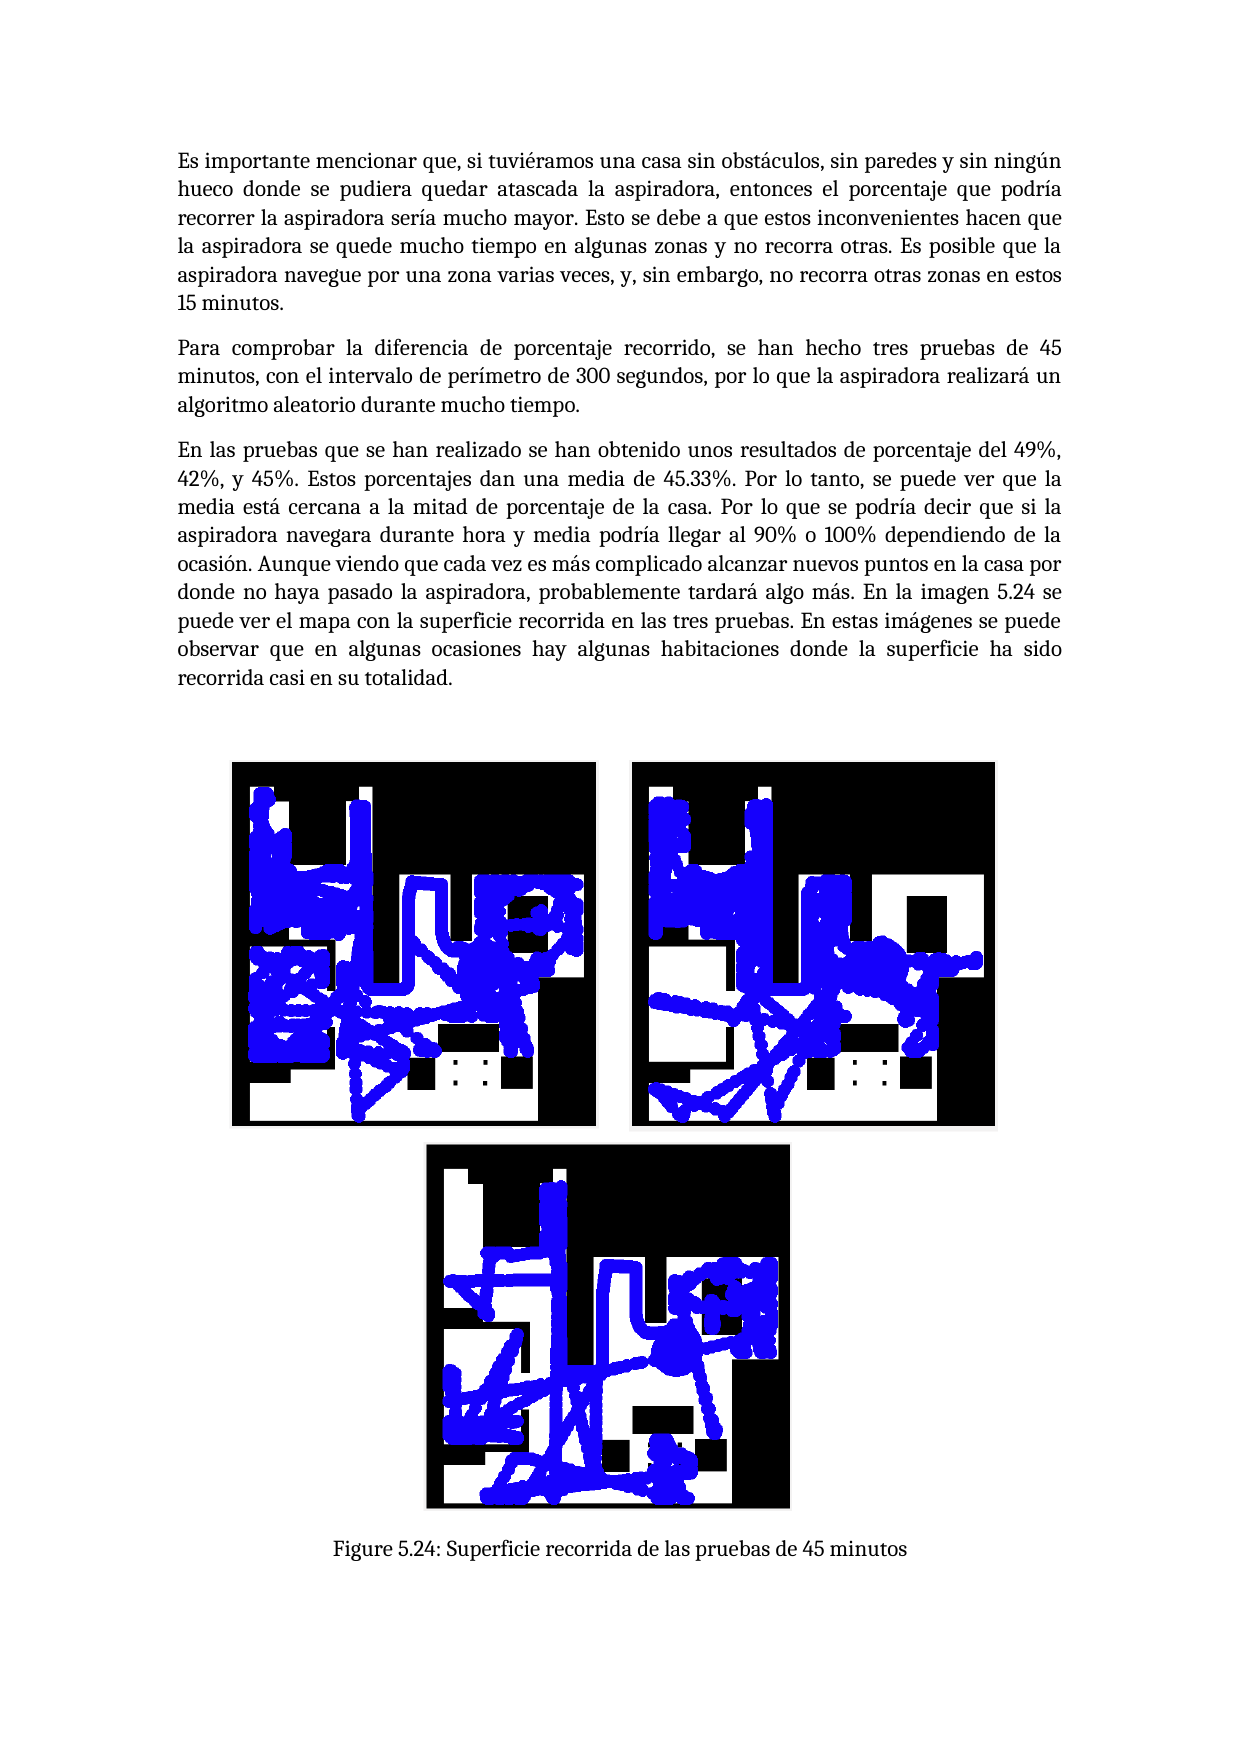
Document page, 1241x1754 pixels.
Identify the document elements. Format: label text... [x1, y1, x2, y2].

text Figure 5.24: Superficie recorrida de las pruebas de 45 minutos [177, 1536, 1063, 1562]
picture [229, 760, 1011, 1517]
text Para comprobar la diferencia de porcentaje recorrido, se han hecho tres pruebas de 45 minutos, con el intervalo de perímetro de 300 segundos, por lo que la aspiradora realizará un algoritmo aleatorio durante mucho tiempo. [177, 335, 1063, 418]
text En las pruebas que se han realizado se han obtenido unos resultados de porcentaje del 49%, 42%, y 45%. Estos porcentajes dan una media de 45.33%. Por lo tanto, se puede ver que la media está cercana a la mitad de porcentaje de la casa. Por lo que se podría decir que si la aspiradora navegara durante hora y media podría llegar al 90% o 100% dependiendo de la ocasión. Aunque viendo que cada vez es más complicado alcanzar nuevos puntos en la casa por donde no haya pasado la aspiradora, probablemente tardará algo más. En la imagen 5.24 se puede ver el mapa con la superficie recorrida en las tres pruebas. En estas imágenes se puede observar que en algunas ocasiones hay algunas habitaciones donde la superficie ha sido recorrida casi en su totalidad. [177, 437, 1063, 691]
text Es importante mencionar que, si tuviéramos una casa sin obstáculos, sin paredes y sin ningún hueco donde se pudiera quedar atascada la aspiradora, entonces el porcentaje que podría recorrer la aspiradora sería mucho mayor. Esto se debe a que estos inconvenientes hacen que la aspiradora se quede mucho tiempo en algunas zonas y no recorra otras. Es posible que la aspiradora navegue por una zona varias veces, y, sin embargo, no recorra otras zonas en estos 15 minutos. [177, 148, 1063, 316]
